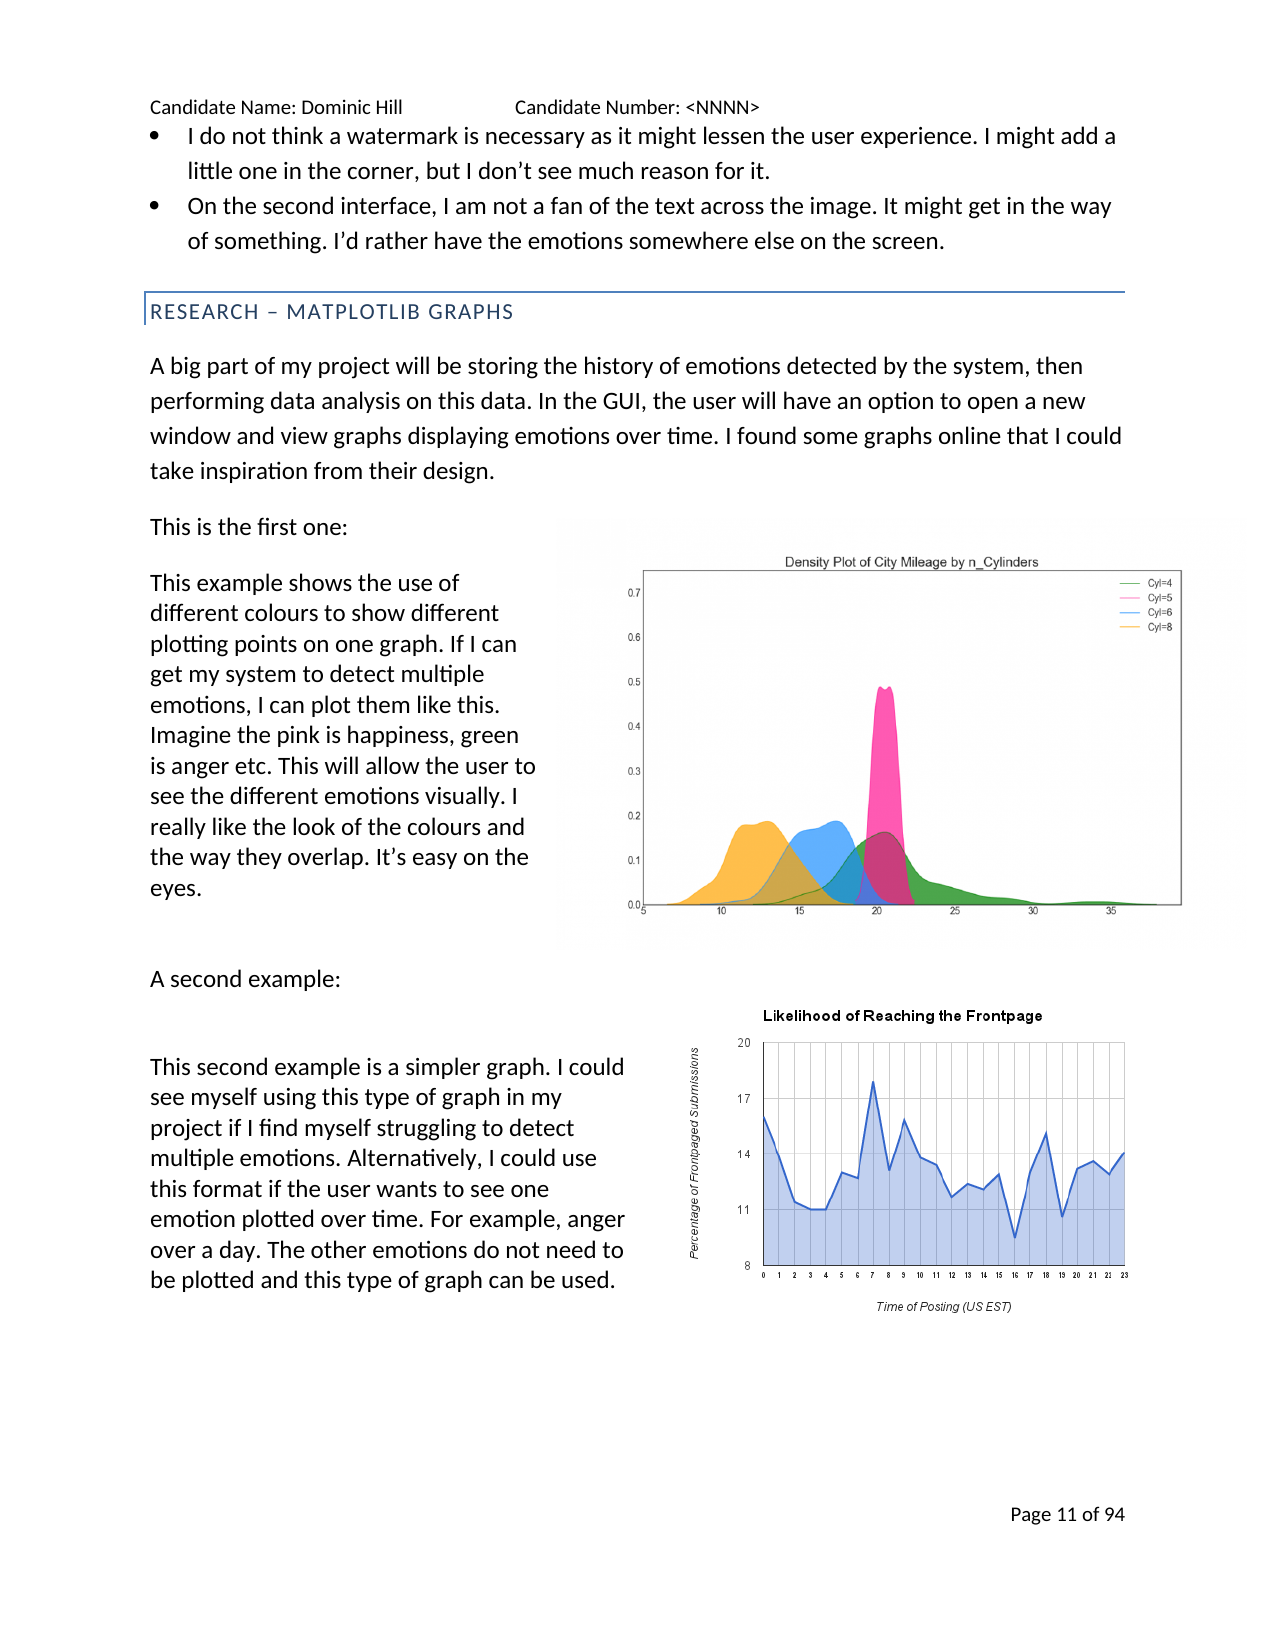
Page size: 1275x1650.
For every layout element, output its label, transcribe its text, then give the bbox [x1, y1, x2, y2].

text This second example is a simpler graph. I could see myself using this type of graph in my project if I find myself struggling to detect multiple emotions. Alternatively, I could use this format if the user wants to see one emotion plotted over time. For example, anger over a day. The other emotions do not need to be plotted and this type of graph can be used. [150, 1051, 650, 1295]
list On the second interface, I am not a fan of the text across the image. It might get in the way of something. I’d rather have the emotions somewhere else on the screen. [150, 190, 1125, 256]
list I do not think a watermark is necessary as it might lessen the user experience. I might add a little one in the corner, but I don’t see much reason for it. [150, 120, 1125, 186]
text This example shows the use of different colours to show different plotting points on one graph. If I can get my system to detect multiple emotions, I can plot them like this. Imagine the pink is happiness, green is anger etc. This will allow the user to see the different emotions visually. I really like the look of the colours and the way they overlap. It’s easy on the eyes. [150, 567, 556, 902]
picture [556, 518, 1247, 950]
text A big part of my project will be storing the history of emotions detected by the system, then performing data analysis on this data. In the GUI, the user will have an option to open a new window and view graphs displaying emotions over time. I found some graphs online that I could take inspiration from their design. [150, 350, 1125, 486]
text This is the first one: [150, 511, 1125, 541]
picture [650, 972, 1231, 1332]
text A second example: [150, 963, 1125, 994]
subtitle Research – Matplotlib graphs [146, 293, 1125, 325]
